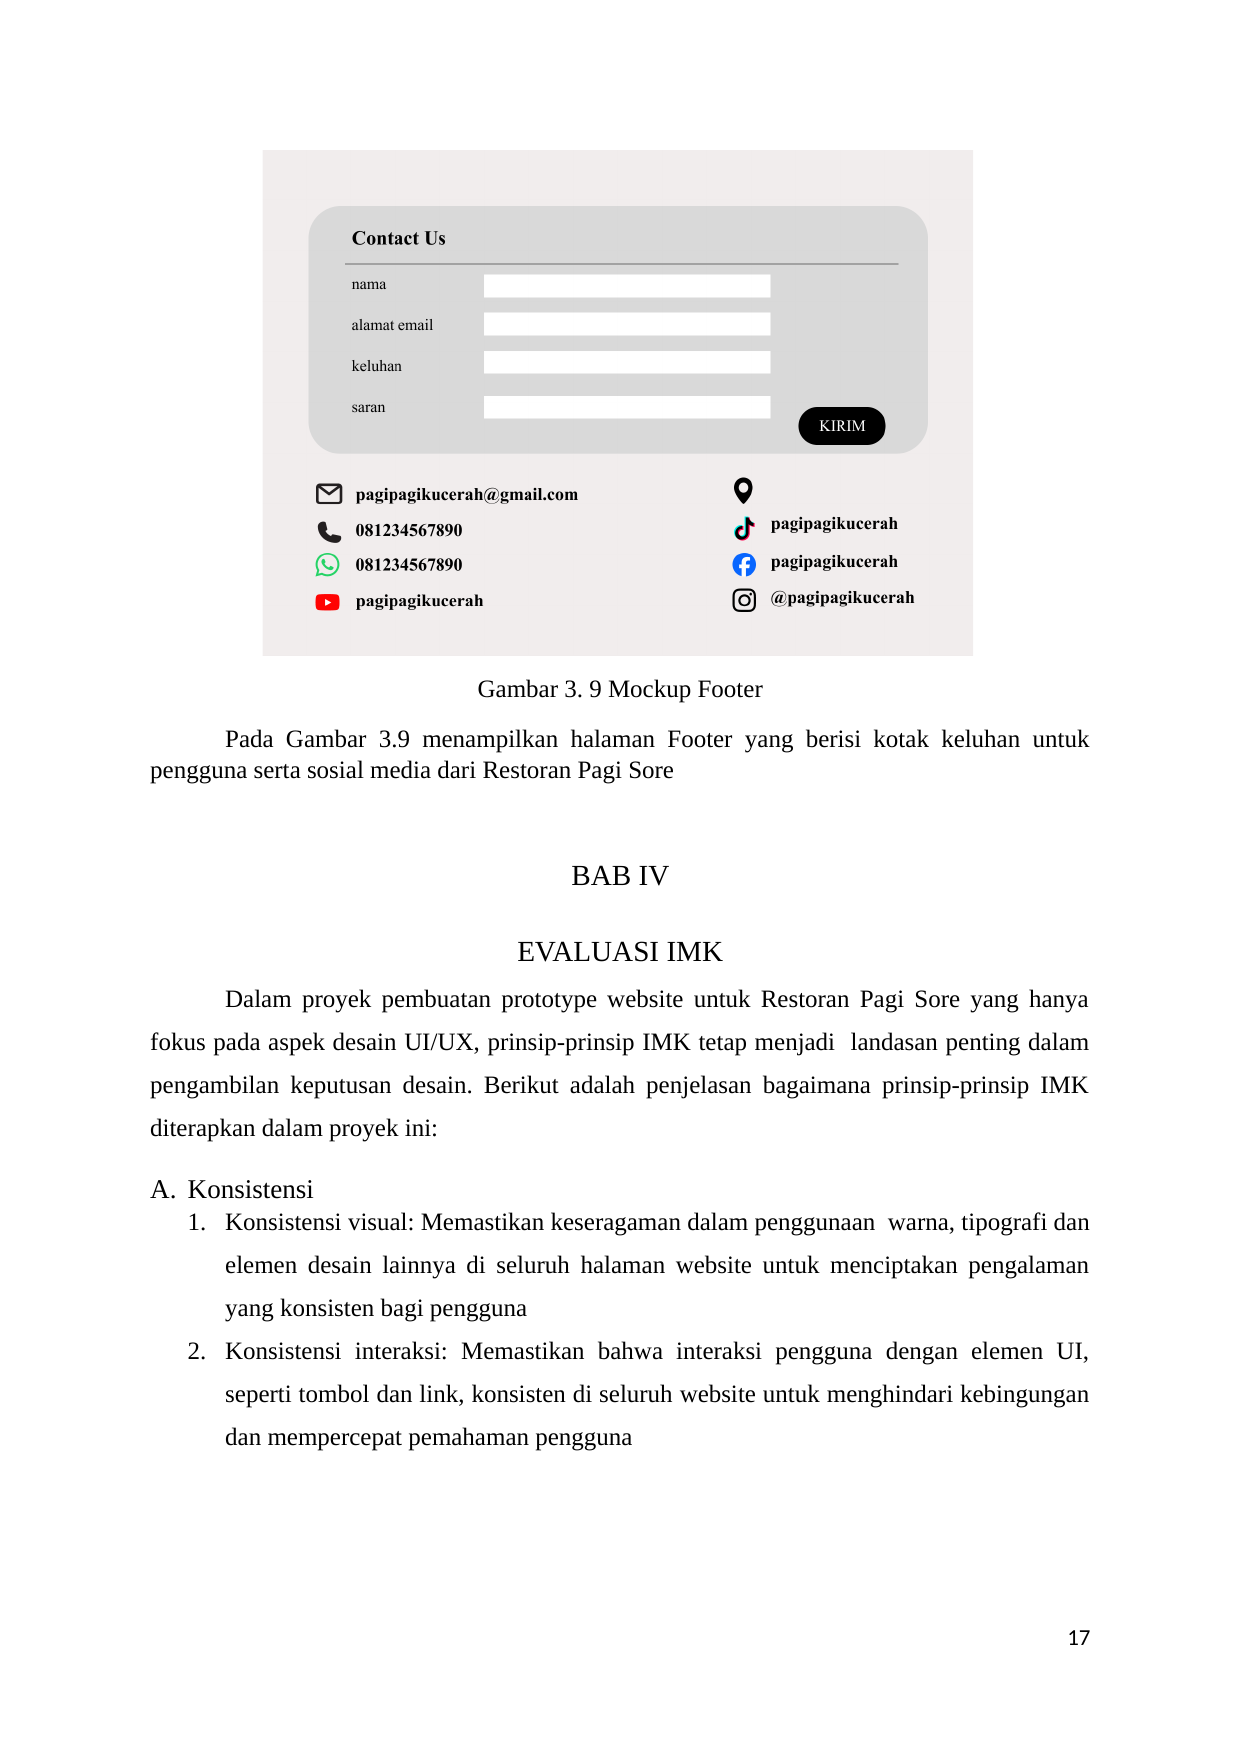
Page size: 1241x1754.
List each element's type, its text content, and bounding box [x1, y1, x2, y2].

text Pada Gambar 3.9 menampilkan halaman Footer yang berisi kotak keluhan untuk pengguna serta sosial media dari Restoran Pagi Sore [150, 724, 1090, 783]
subtitle BAB IV [150, 858, 1090, 892]
text Gambar 3. 9 Mockup Footer [150, 674, 1090, 703]
text Dalam proyek pembuatan prototype website untuk Restoran Pagi Sore yang hanya fokus pada aspek desain UI/UX, prinsip-prinsip IMK tetap menjadi landasan penting dalam pengambilan keputusan desain. Berikut adalah penjelasan bagaimana prinsip-prinsip IMK diterapkan dalam proyek ini: [150, 984, 1090, 1142]
subtitle EVALUASI IMK [150, 934, 1090, 967]
picture [262, 150, 974, 656]
list Konsistensi visual: Memastikan keseragaman dalam penggunaan warna, tipografi dan elemen desain lainnya di seluruh halaman website untuk menciptakan pengalaman yang konsisten bagi pengguna [187, 1207, 1090, 1322]
list Konsistensi interaksi: Memastikan bahwa interaksi pengguna dengan elemen UI, seperti tombol dan link, konsisten di seluruh website untuk menghindari kebingungan dan mempercepat pemahaman pengguna [187, 1336, 1090, 1451]
subtitle Konsistensi [150, 1173, 1090, 1204]
